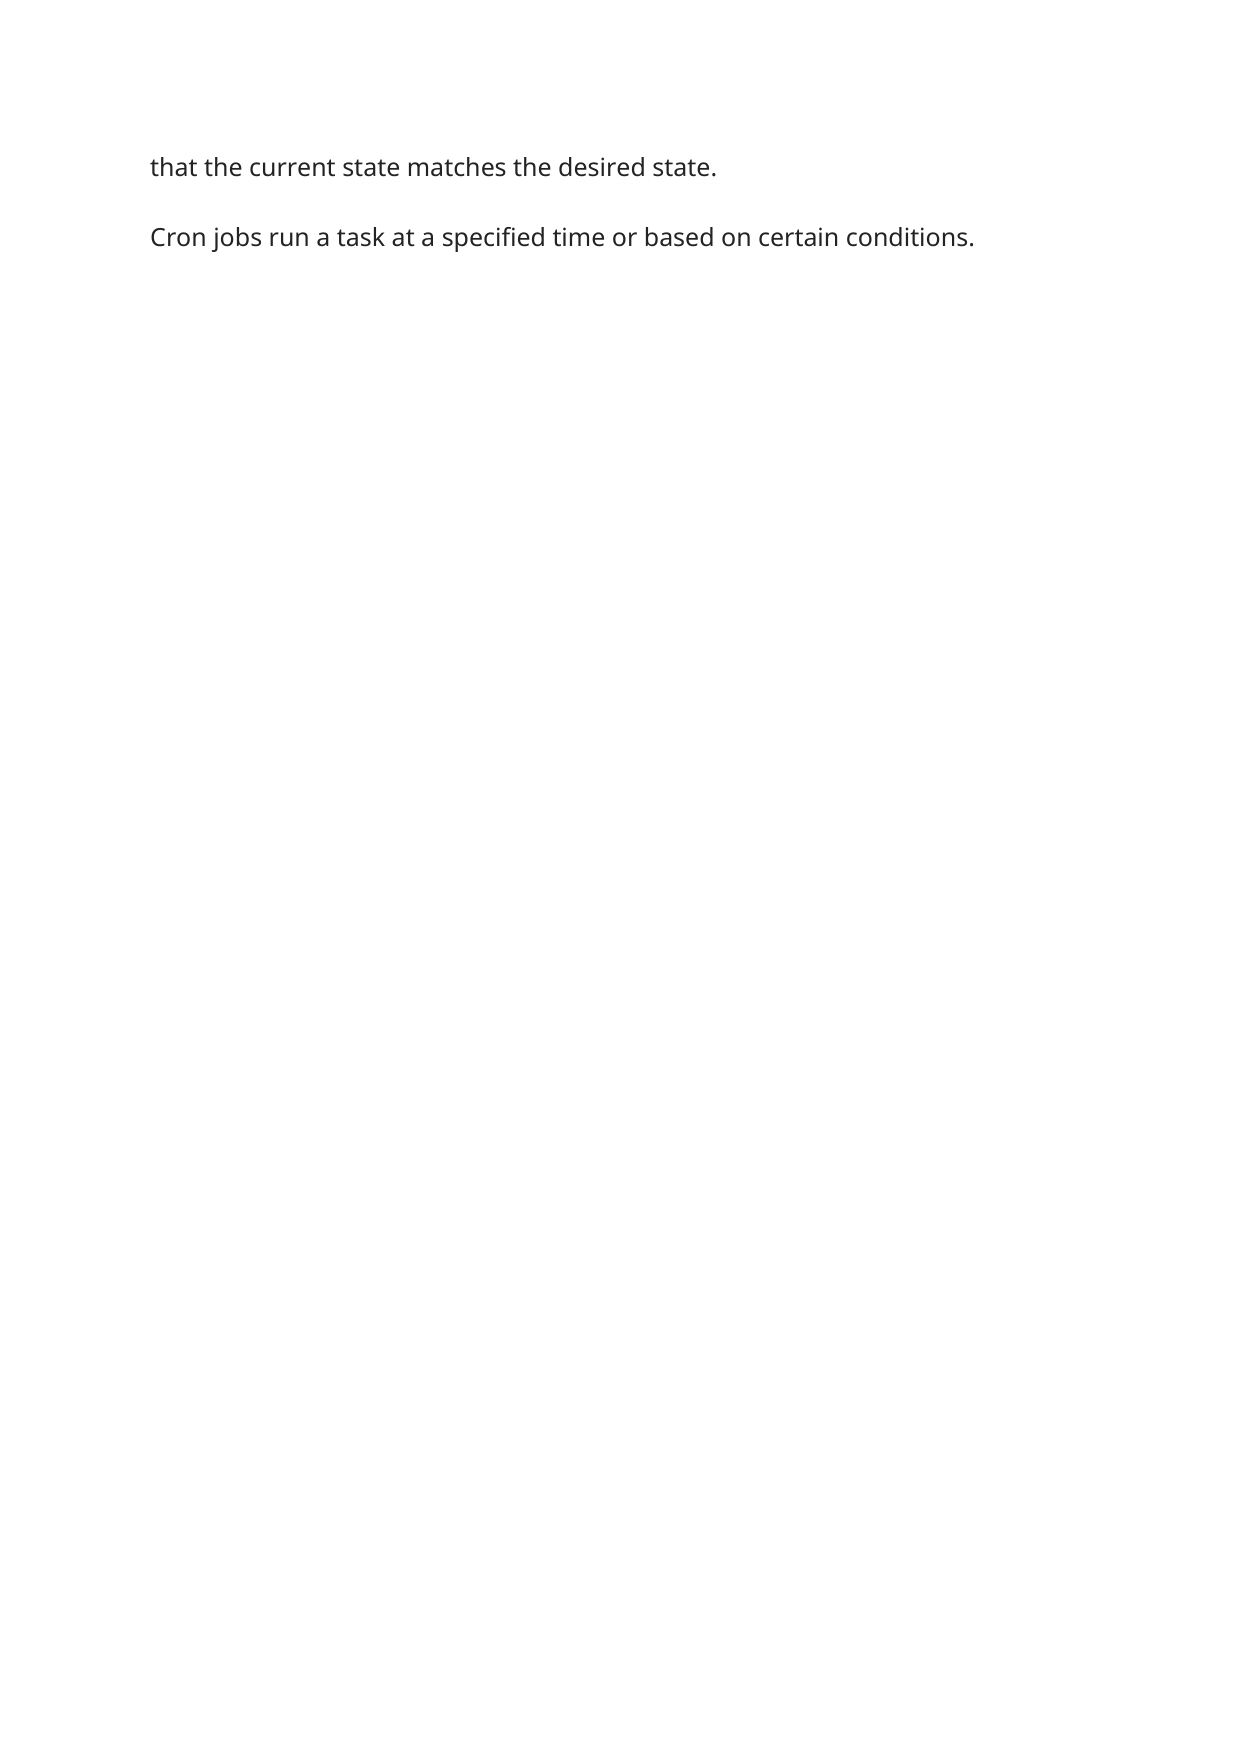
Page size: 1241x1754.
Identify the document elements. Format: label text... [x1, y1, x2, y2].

text Cron jobs run a task at a specified time or based on certain conditions. [150, 219, 1090, 253]
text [150, 150, 1090, 184]
